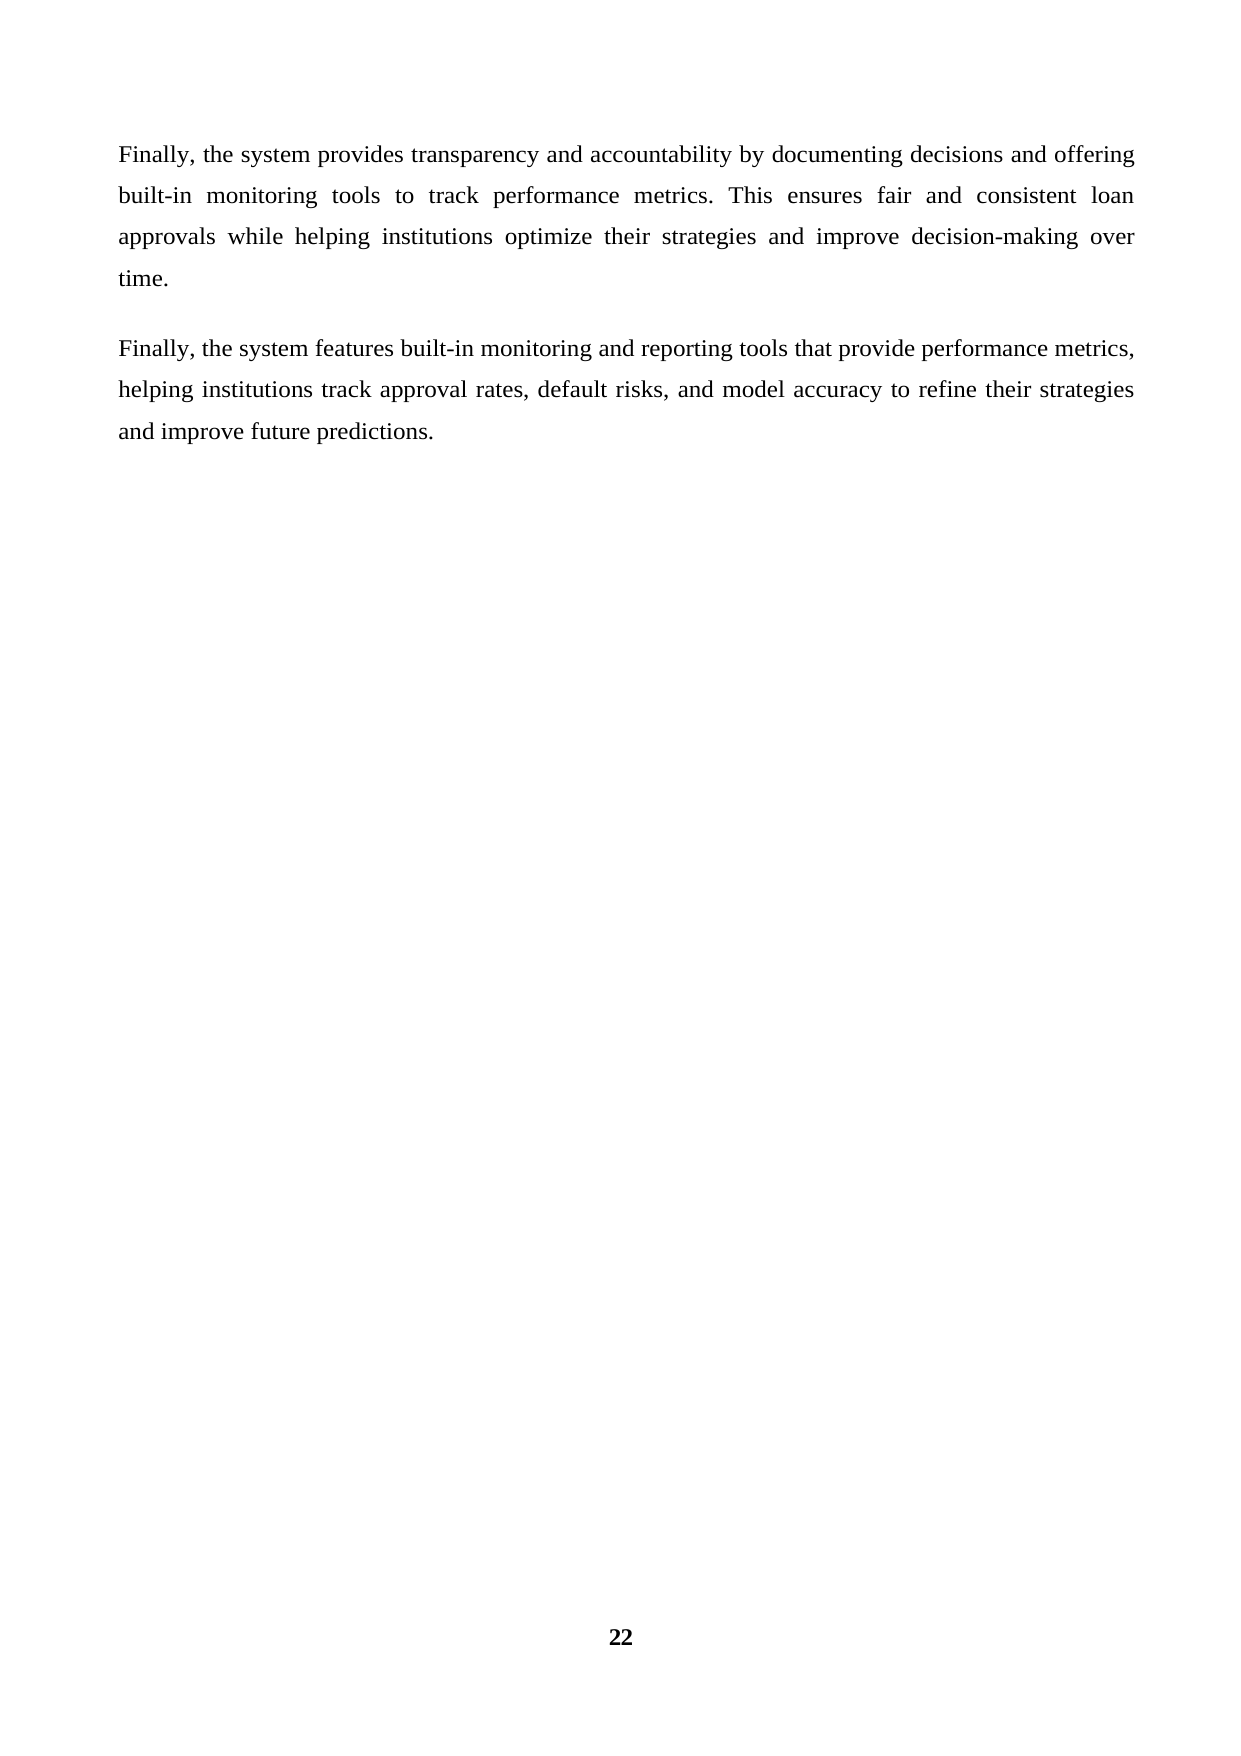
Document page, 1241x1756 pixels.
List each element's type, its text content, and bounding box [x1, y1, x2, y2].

text Finally, the system provides transparency and accountability by documenting decisions and offering built-in monitoring tools to track performance metrics. This ensures fair and consistent loan approvals while helping institutions optimize their strategies and improve decision-making over time. [118, 139, 1136, 291]
text Finally, the system features built-in monitoring and reporting tools that provide performance metrics, helping institutions track approval rates, default risks, and model accuracy to refine their strategies and improve future predictions. [118, 334, 1136, 444]
